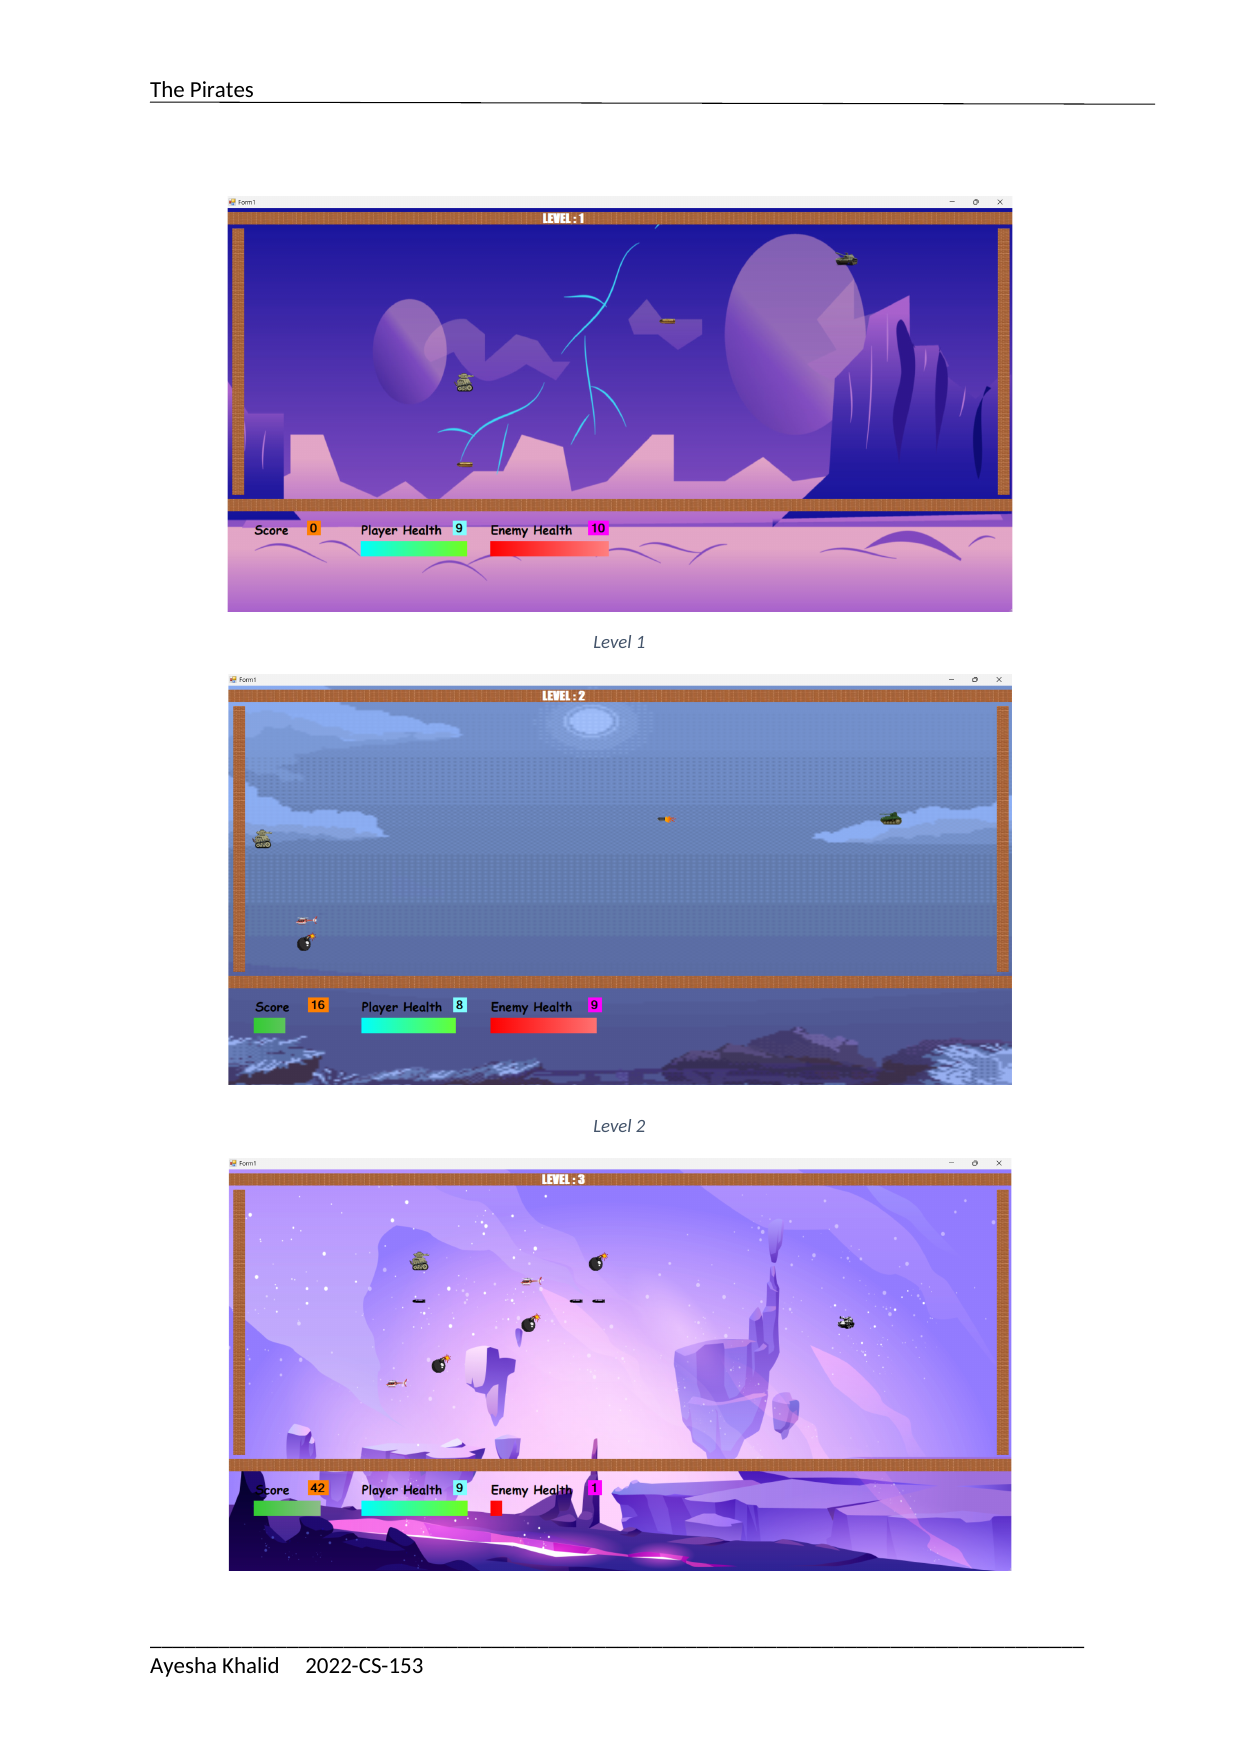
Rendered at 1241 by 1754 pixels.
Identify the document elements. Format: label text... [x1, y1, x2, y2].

text Level 1 [150, 631, 1090, 654]
picture [228, 674, 1012, 1085]
picture [228, 1158, 1012, 1571]
picture [227, 196, 1013, 612]
text Level 2 [150, 1114, 1090, 1137]
